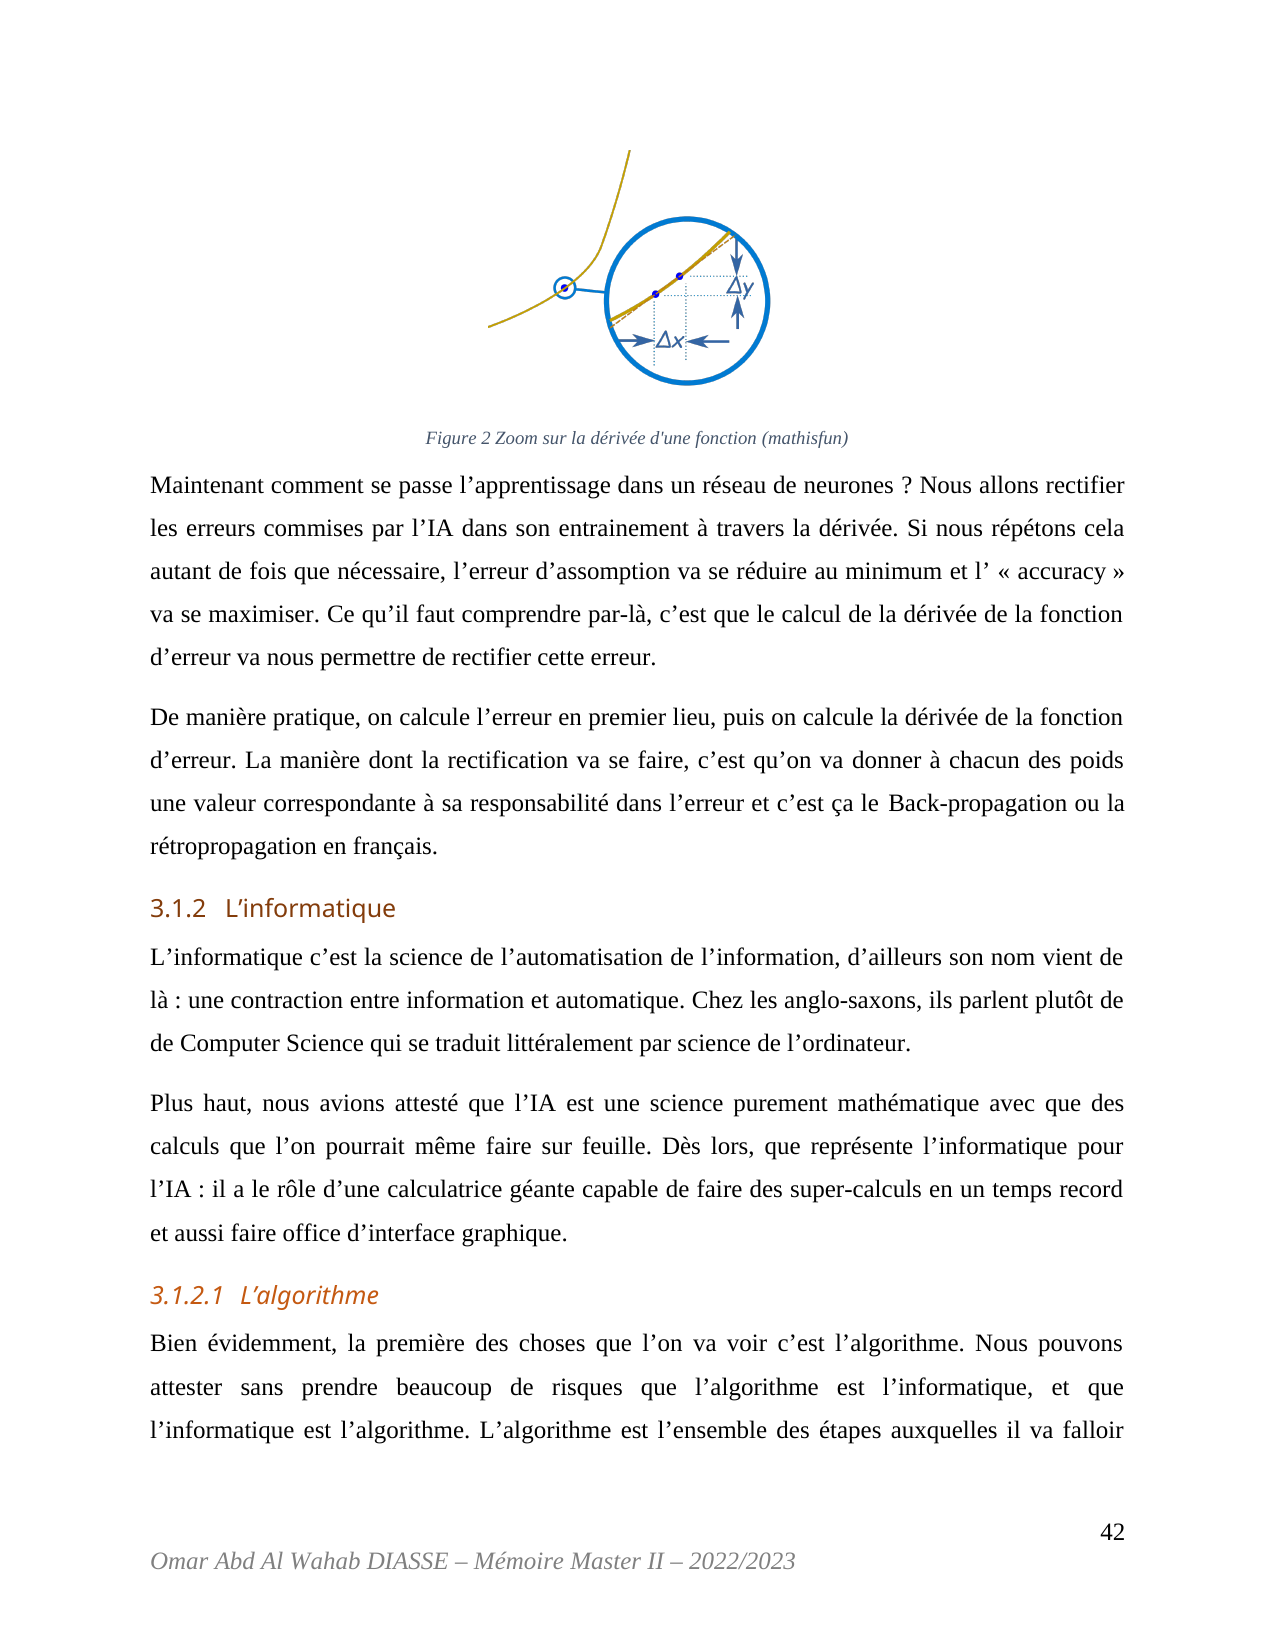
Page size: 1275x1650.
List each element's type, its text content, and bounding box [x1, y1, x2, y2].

subtitle L’informatique [150, 891, 1125, 925]
text De manière pratique, on calcule l’erreur en premier lieu, puis on calcule la dérivée de la fonction d’erreur. La manière dont la rectification va se faire, c’est qu’on va donner à chacun des poids une valeur correspondante à sa responsabilité dans l’erreur et c’est ça le Back-propagation ou la rétropropagation en français. [150, 702, 1125, 860]
text Figure 2 Zoom sur la dérivée d'une fonction [150, 427, 1125, 449]
text L’informatique c’est la science de l’automatisation de l’information, d’ailleurs son nom vient de là : une contraction entre information et automatique. Chez les anglo-saxons, ils parlent plutôt de de Computer Science qui se traduit littéralement par science de l’ordinateur. [150, 942, 1125, 1057]
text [150, 1328, 1125, 1443]
text Plus haut, nous avions attesté que l’IA est une science purement mathématique avec que des calculs que l’on pourrait même faire sur feuille. Dès lors, que représente l’informatique pour l’IA : il a le rôle d’une calculatrice géante capable de faire des super-calculs en un temps record et aussi faire office d’interface graphique. [150, 1088, 1125, 1246]
picture [488, 150, 787, 397]
text Maintenant comment se passe l’apprentissage dans un réseau de neurones ? Nous allons rectifier les erreurs commises par l’IA dans son entrainement à travers la dérivée. Si nous répétons cela autant de fois que nécessaire, l’erreur d’assomption va se réduire au minimum et l’ « accuracy » va se maximiser. Ce qu’il faut comprendre par-là, c’est que le calcul de la dérivée de la fonction d’erreur va nous permettre de rectifier cette erreur. [150, 470, 1125, 671]
subtitle L’algorithme [150, 1277, 1125, 1311]
